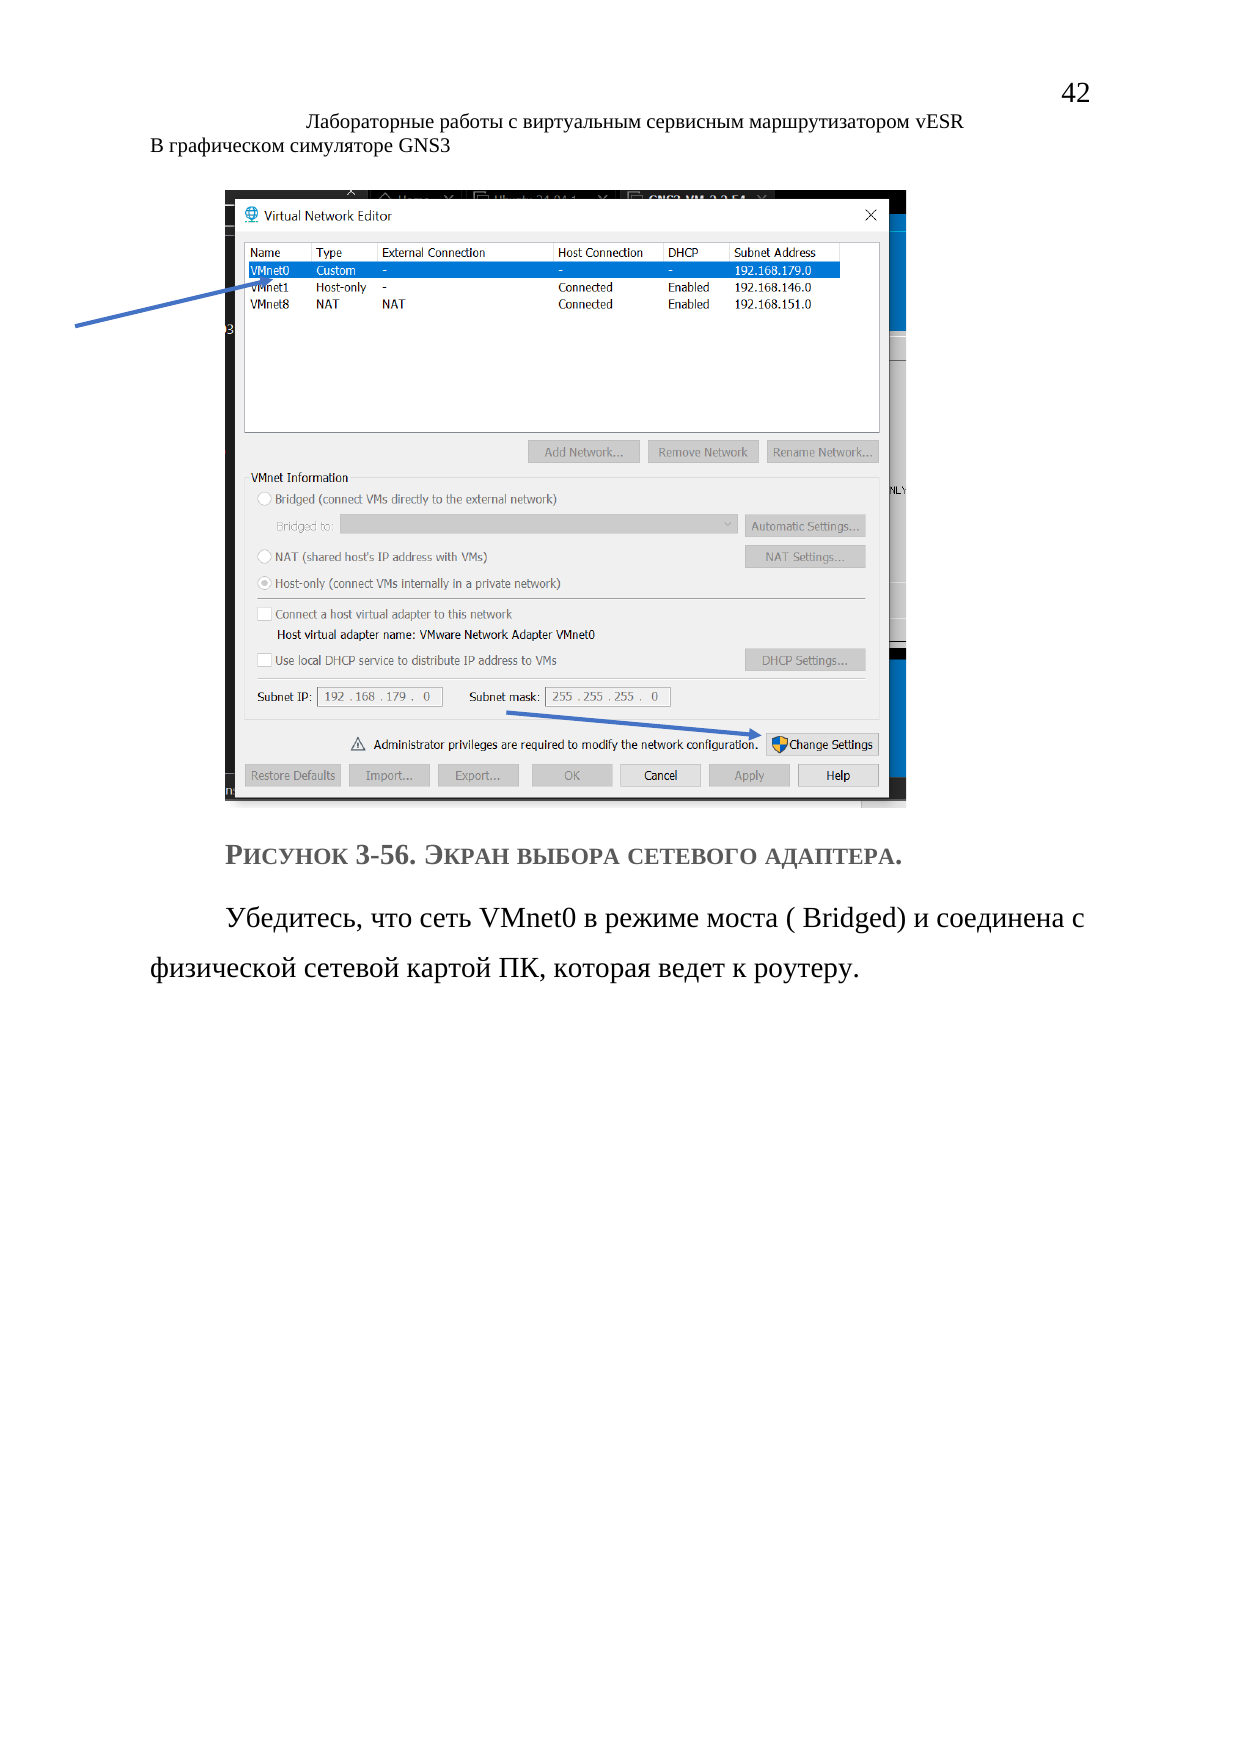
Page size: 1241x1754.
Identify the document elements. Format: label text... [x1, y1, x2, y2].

picture [225, 190, 907, 808]
text Рисунок 3-12. Экран выбора сетевого адаптера. [150, 837, 1090, 870]
text Убедитесь, что сеть VMnet0 в режиме моста ( Bridged) и соединена с физической сетевой картой ПК, которая ведет к роутеру. [150, 900, 1090, 983]
